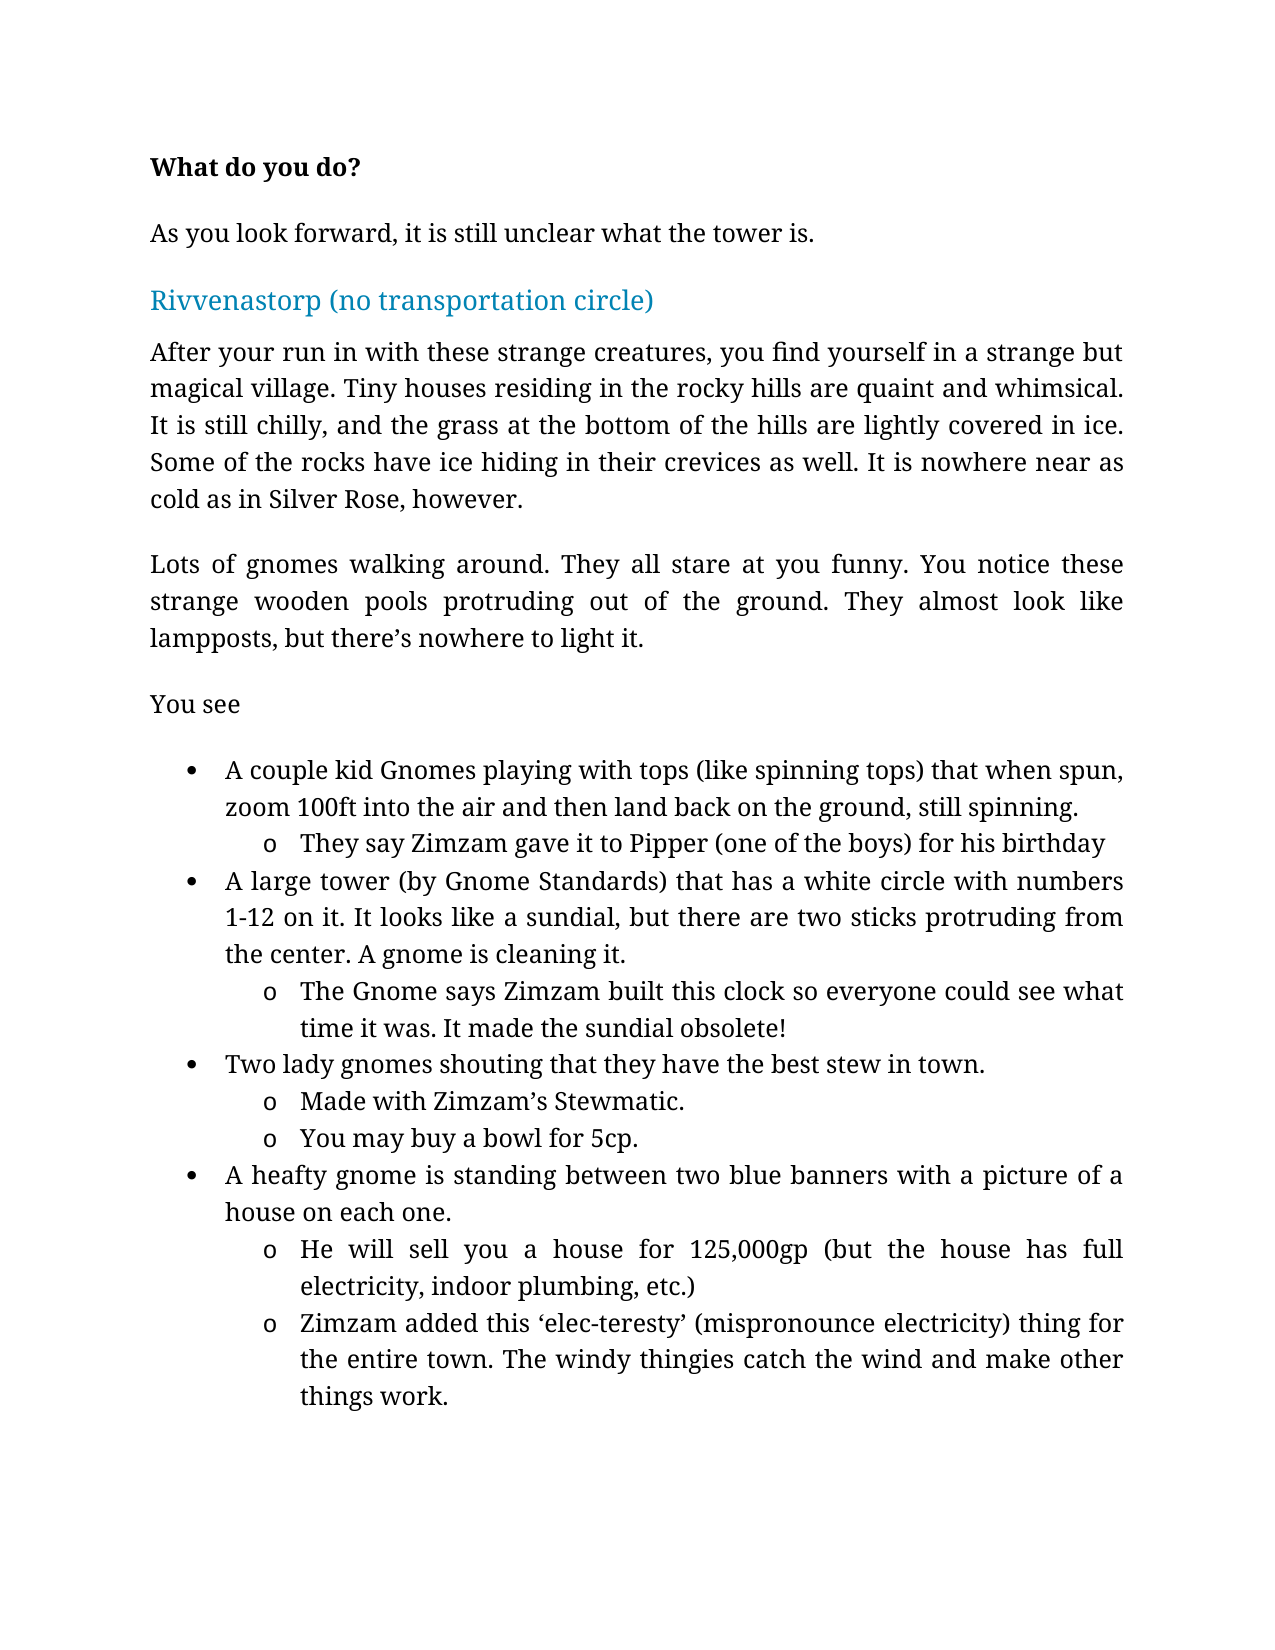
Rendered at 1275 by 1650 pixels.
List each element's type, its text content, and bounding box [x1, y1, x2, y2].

text You see [150, 687, 1125, 721]
list A large tower (by Gnome Standards) that has a white circle with numbers 1-12 on it. It looks like a sundial, but there are two sticks protruding from the center. A gnome is cleaning it. [187, 863, 1125, 971]
list He will sell you a house for 125,000gp (but the house has full electricity, indoor plumbing, etc.) [262, 1231, 1125, 1302]
text After your run in with these strange creatures, you find yourself in a strange but magical village. Tiny houses residing in the rocky hills are quaint and whimsical. It is still chilly, and the grass at the bottom of the hills are lightly covered in ice. Some of the rocks have ice hiding in their crevices as well. It is nowhere near as cold as in Silver Rose, however. [150, 334, 1125, 515]
subtitle Rivvenastorp (no transportation circle) [322, 282, 1125, 319]
list Two lady gnomes shouting that they have the best stew in town. [187, 1047, 1125, 1081]
list They say Zimzam gave it to Pipper (one of the boys) for his birthday [262, 826, 1125, 860]
text What do you do? [150, 150, 1125, 184]
text Lots of gnomes walking around. They all stare at you funny. You notice these strange wooden pools protruding out of the ground. They almost look like lampposts, but there’s nowhere to light it. [150, 547, 1125, 655]
list The Gnome says Zimzam built this clock so everyone could see what time it was. It made the sundial obsolete! [262, 973, 1125, 1044]
list A couple kid Gnomes playing with tops (like spinning tops) that when spun, zoom 100ft into the air and then land back on the ground, still spinning. [187, 753, 1125, 823]
list Made with Zimzam’s Stewmatic. [262, 1084, 1125, 1118]
list A heafty gnome is standing between two blue banners with a picture of a house on each one. [187, 1158, 1125, 1229]
list Zimzam added this ‘elec-teresty’ (mispronounce electricity) thing for the entire town. The windy thingies catch the wind and make other things work. [262, 1305, 1125, 1413]
text As you look forward, it is still unclear what the tower is. [150, 216, 1125, 250]
list You may buy a bowl for 5cp. [262, 1121, 1125, 1155]
